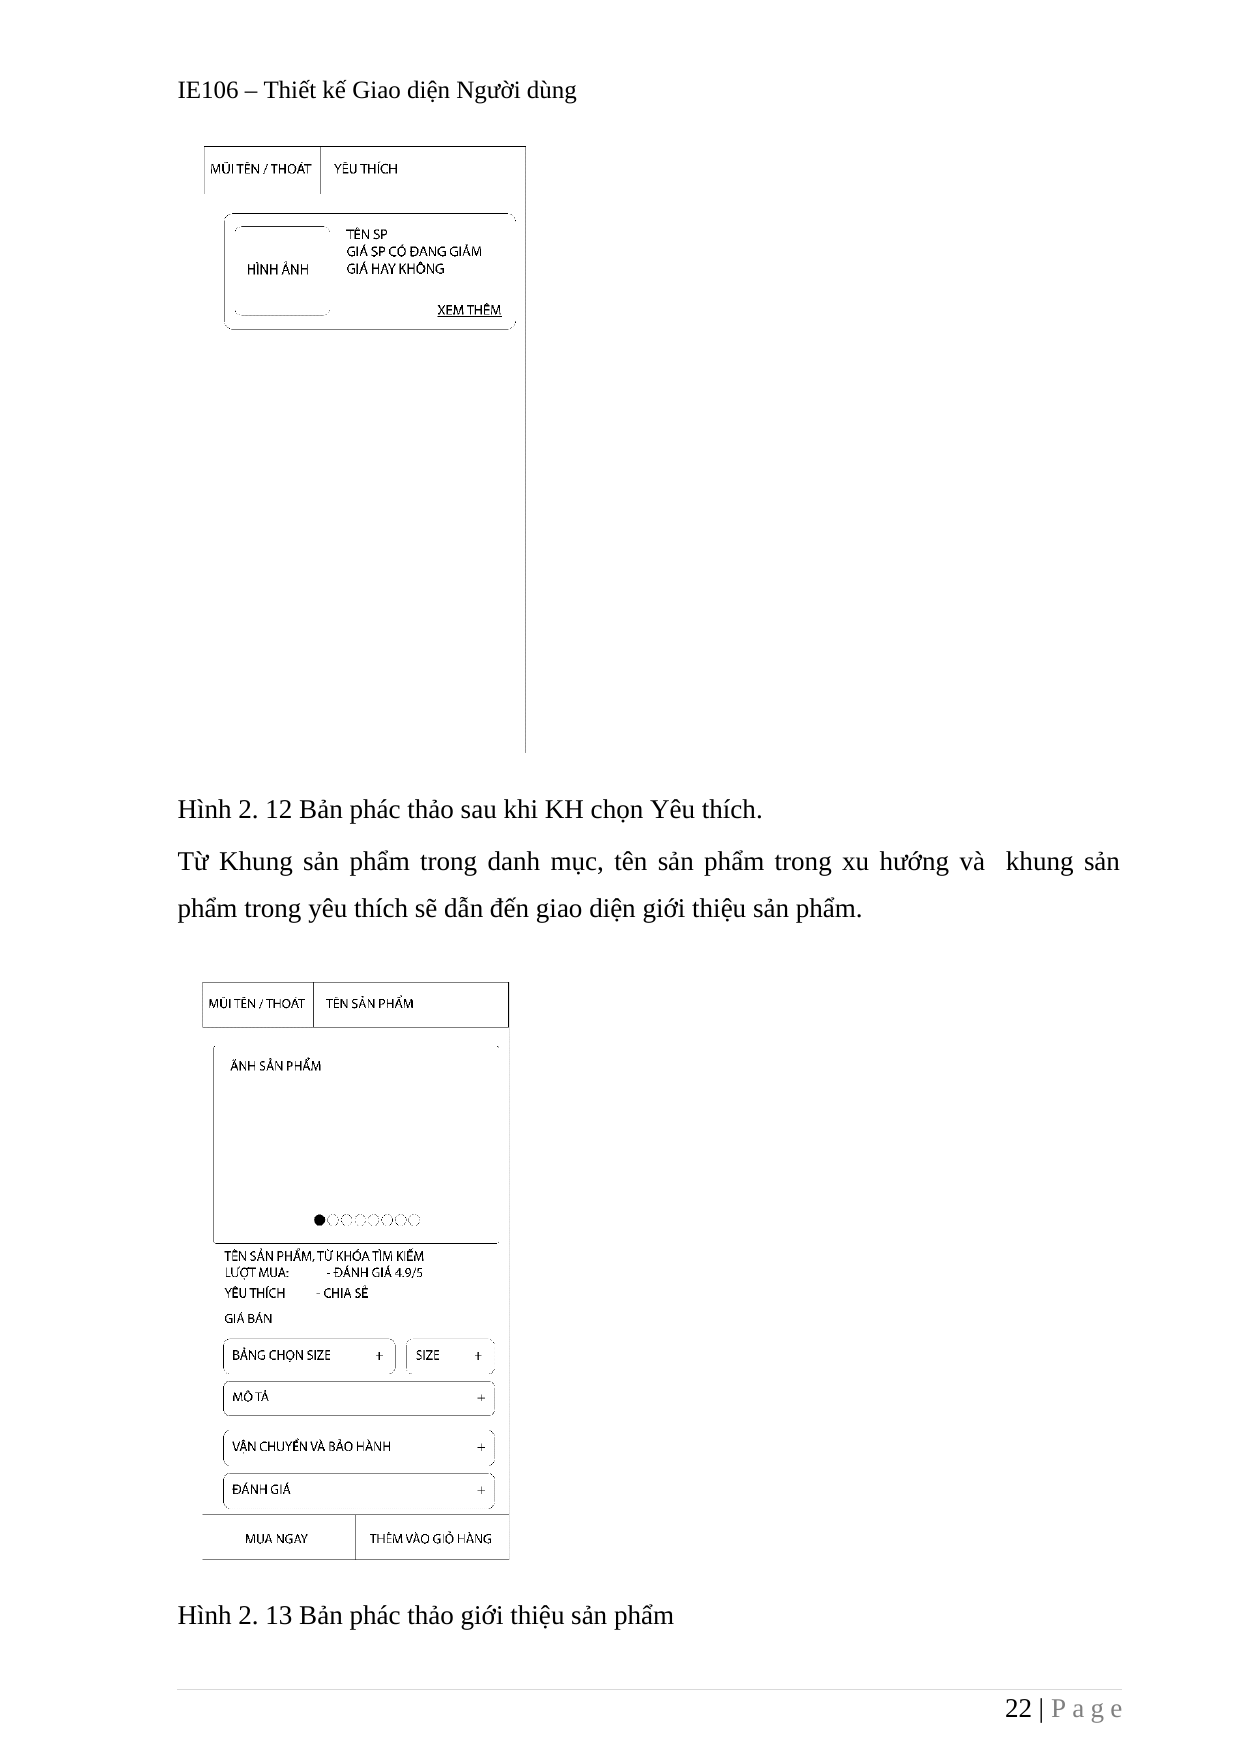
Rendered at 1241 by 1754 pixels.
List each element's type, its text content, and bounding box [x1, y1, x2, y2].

text Từ Khung sản phẩm trong danh mục, tên sản phẩm trong xu hướng và khung sản phẩm trong yêu thích sẽ dẫn đến giao diện giới thiệu sản phẩm. [177, 845, 1122, 923]
picture [177, 118, 547, 775]
picture [177, 955, 529, 1581]
